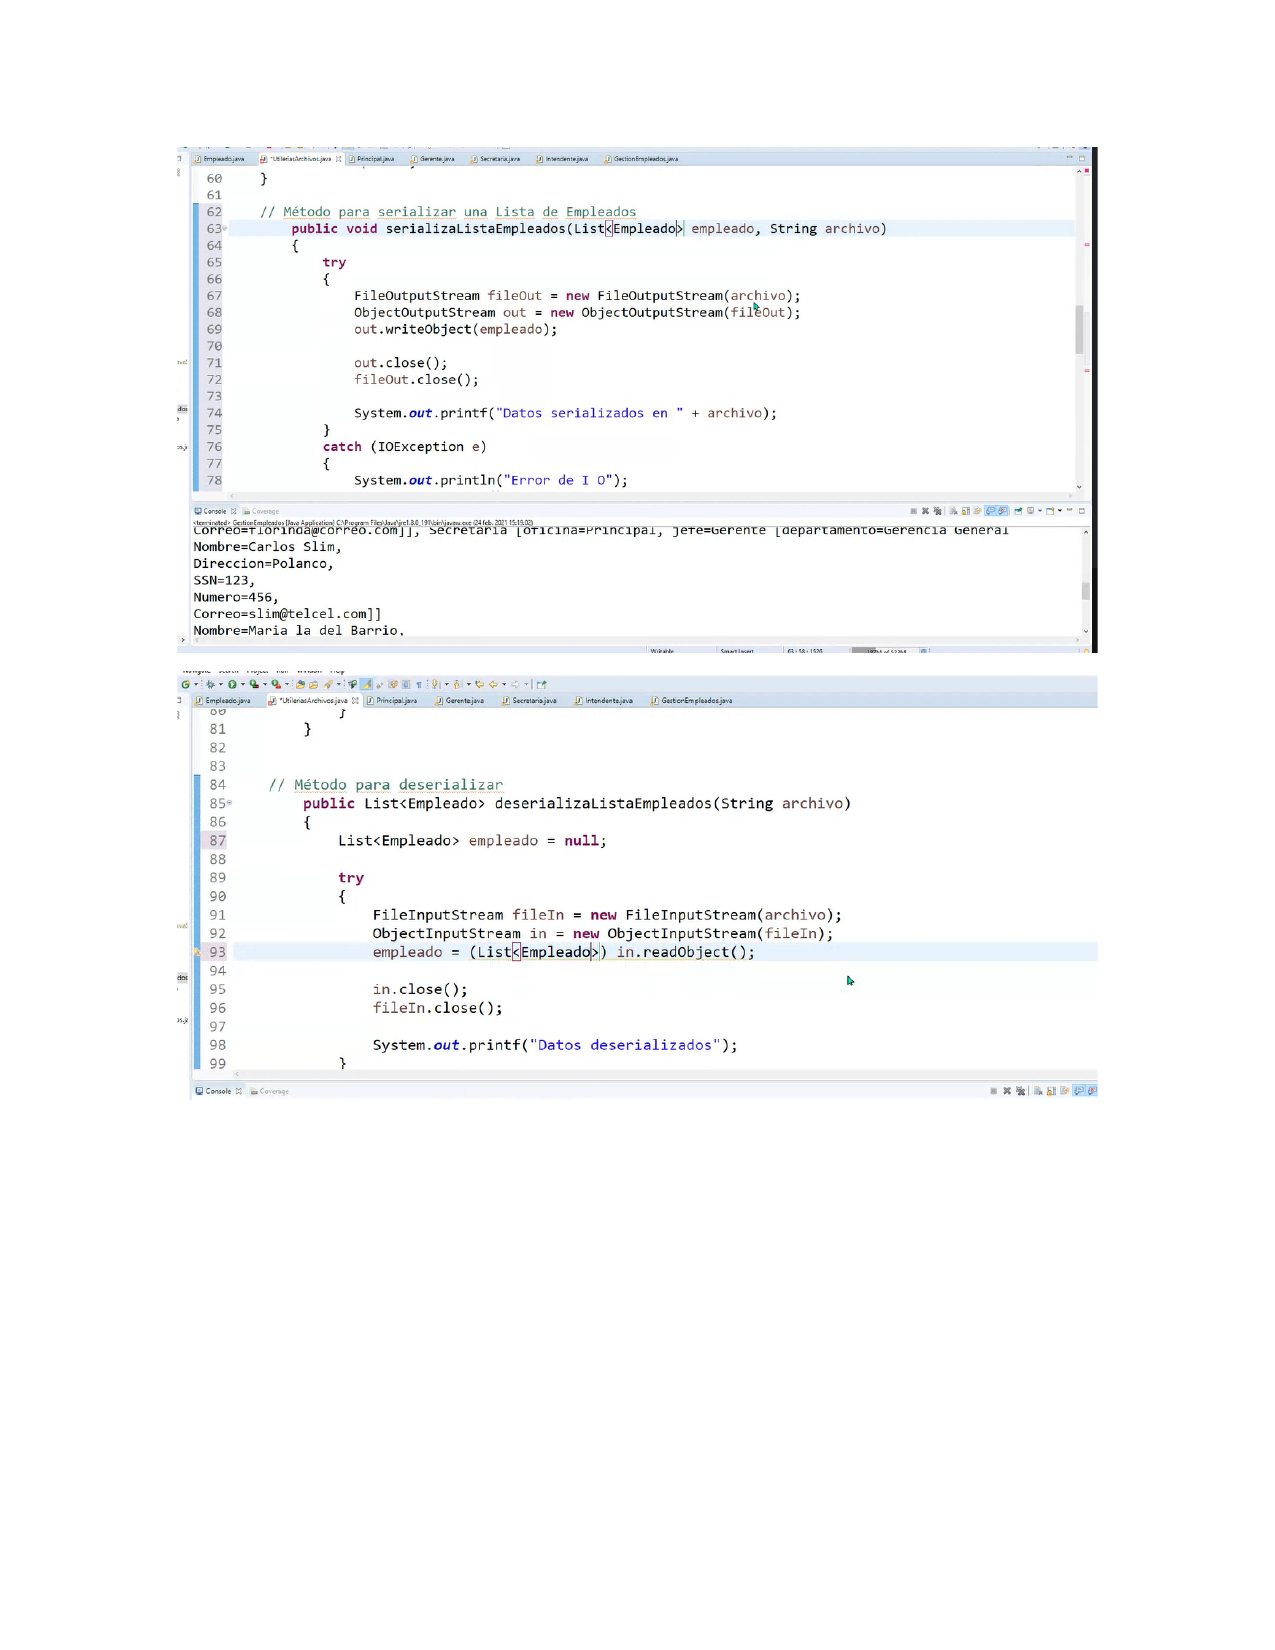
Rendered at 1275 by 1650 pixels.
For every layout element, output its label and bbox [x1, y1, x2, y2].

picture [177, 147, 1098, 653]
picture [177, 671, 1098, 1100]
